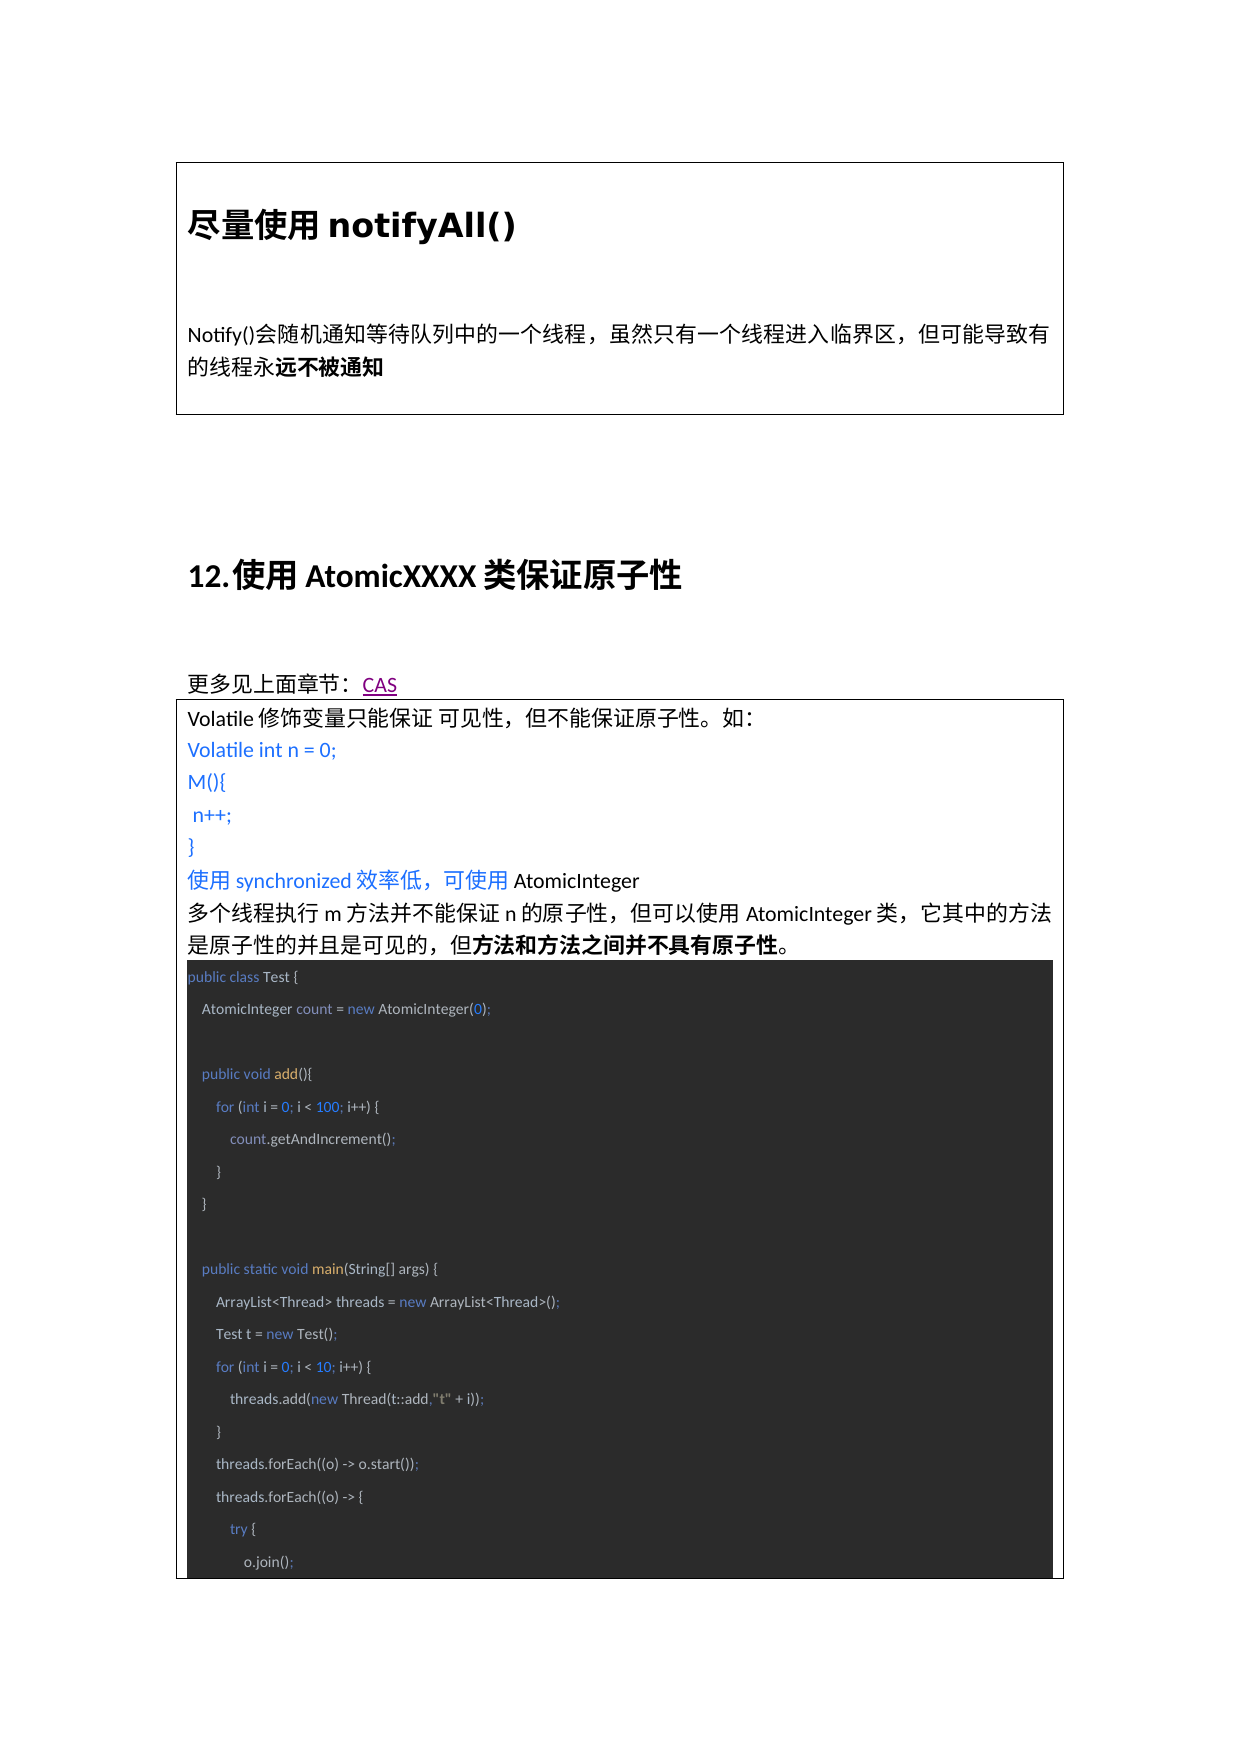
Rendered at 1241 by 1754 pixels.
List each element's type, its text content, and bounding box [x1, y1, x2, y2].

text 更多见上面章节：CAS [187, 667, 1053, 699]
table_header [177, 163, 1063, 414]
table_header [177, 700, 1063, 1578]
subtitle 使用AtomicXXXX类保证原子性 [187, 540, 1053, 605]
